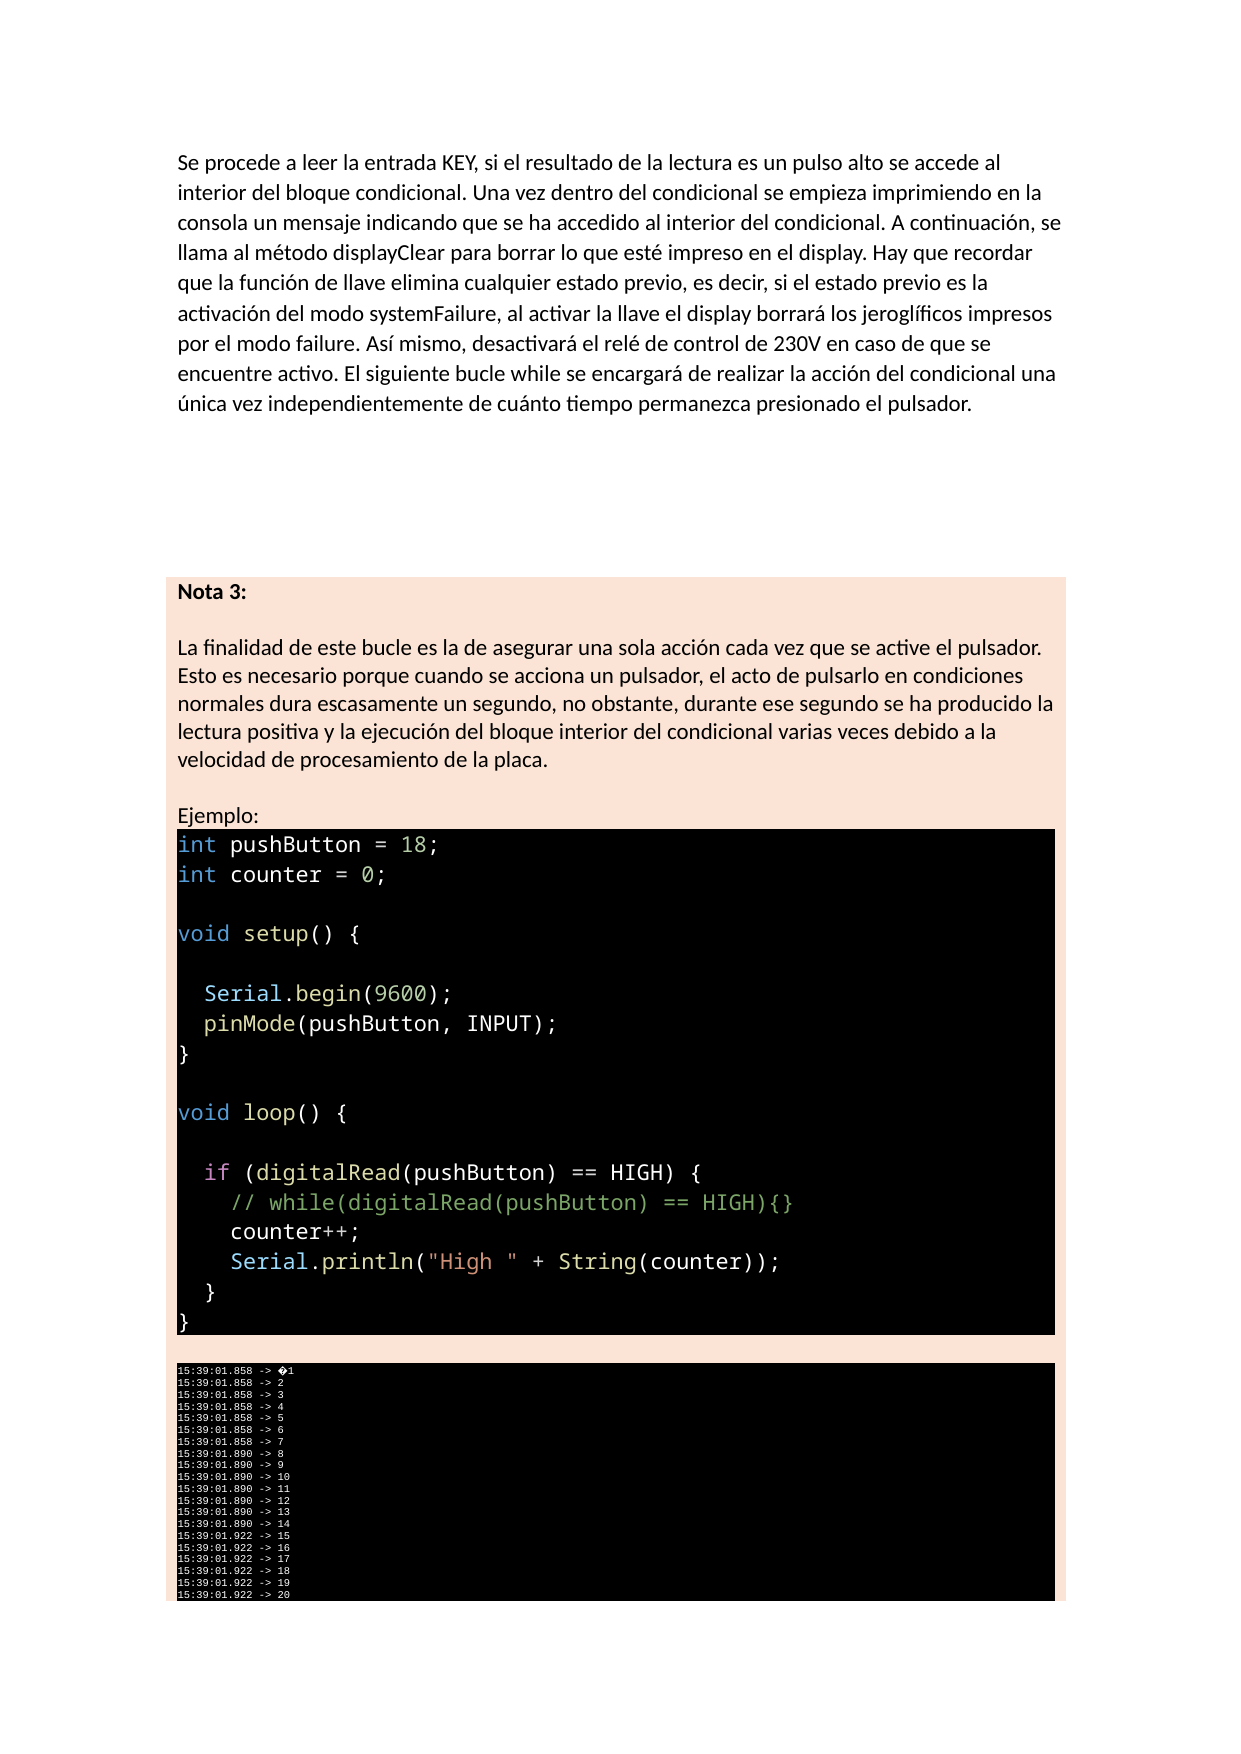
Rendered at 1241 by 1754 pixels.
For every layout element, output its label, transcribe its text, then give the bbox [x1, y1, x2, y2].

text Se procede a leer la entrada KEY, si el resultado de la lectura es un pulso alto se accede al interior del bloque condicional. Una vez dentro del condicional se empieza imprimiendo en la consola un mensaje indicando que se ha accedido al interior del condicional. A continuación, se llama al método displayClear para borrar lo que esté impreso en el display. Hay que recordar que la función de llave elimina cualquier estado previo, es decir, si el estado previo es la activación del modo systemFailure, al activar la llave el display borrará los jeroglíficos impresos por el modo failure. Así mismo, desactivará el relé de control de 230V en caso de que se encuentre activo. El siguiente bucle while se encargará de realizar la acción del condicional una única vez independientemente de cuánto tiempo permanezca presionado el pulsador. [177, 148, 1063, 417]
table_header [166, 577, 1066, 1601]
